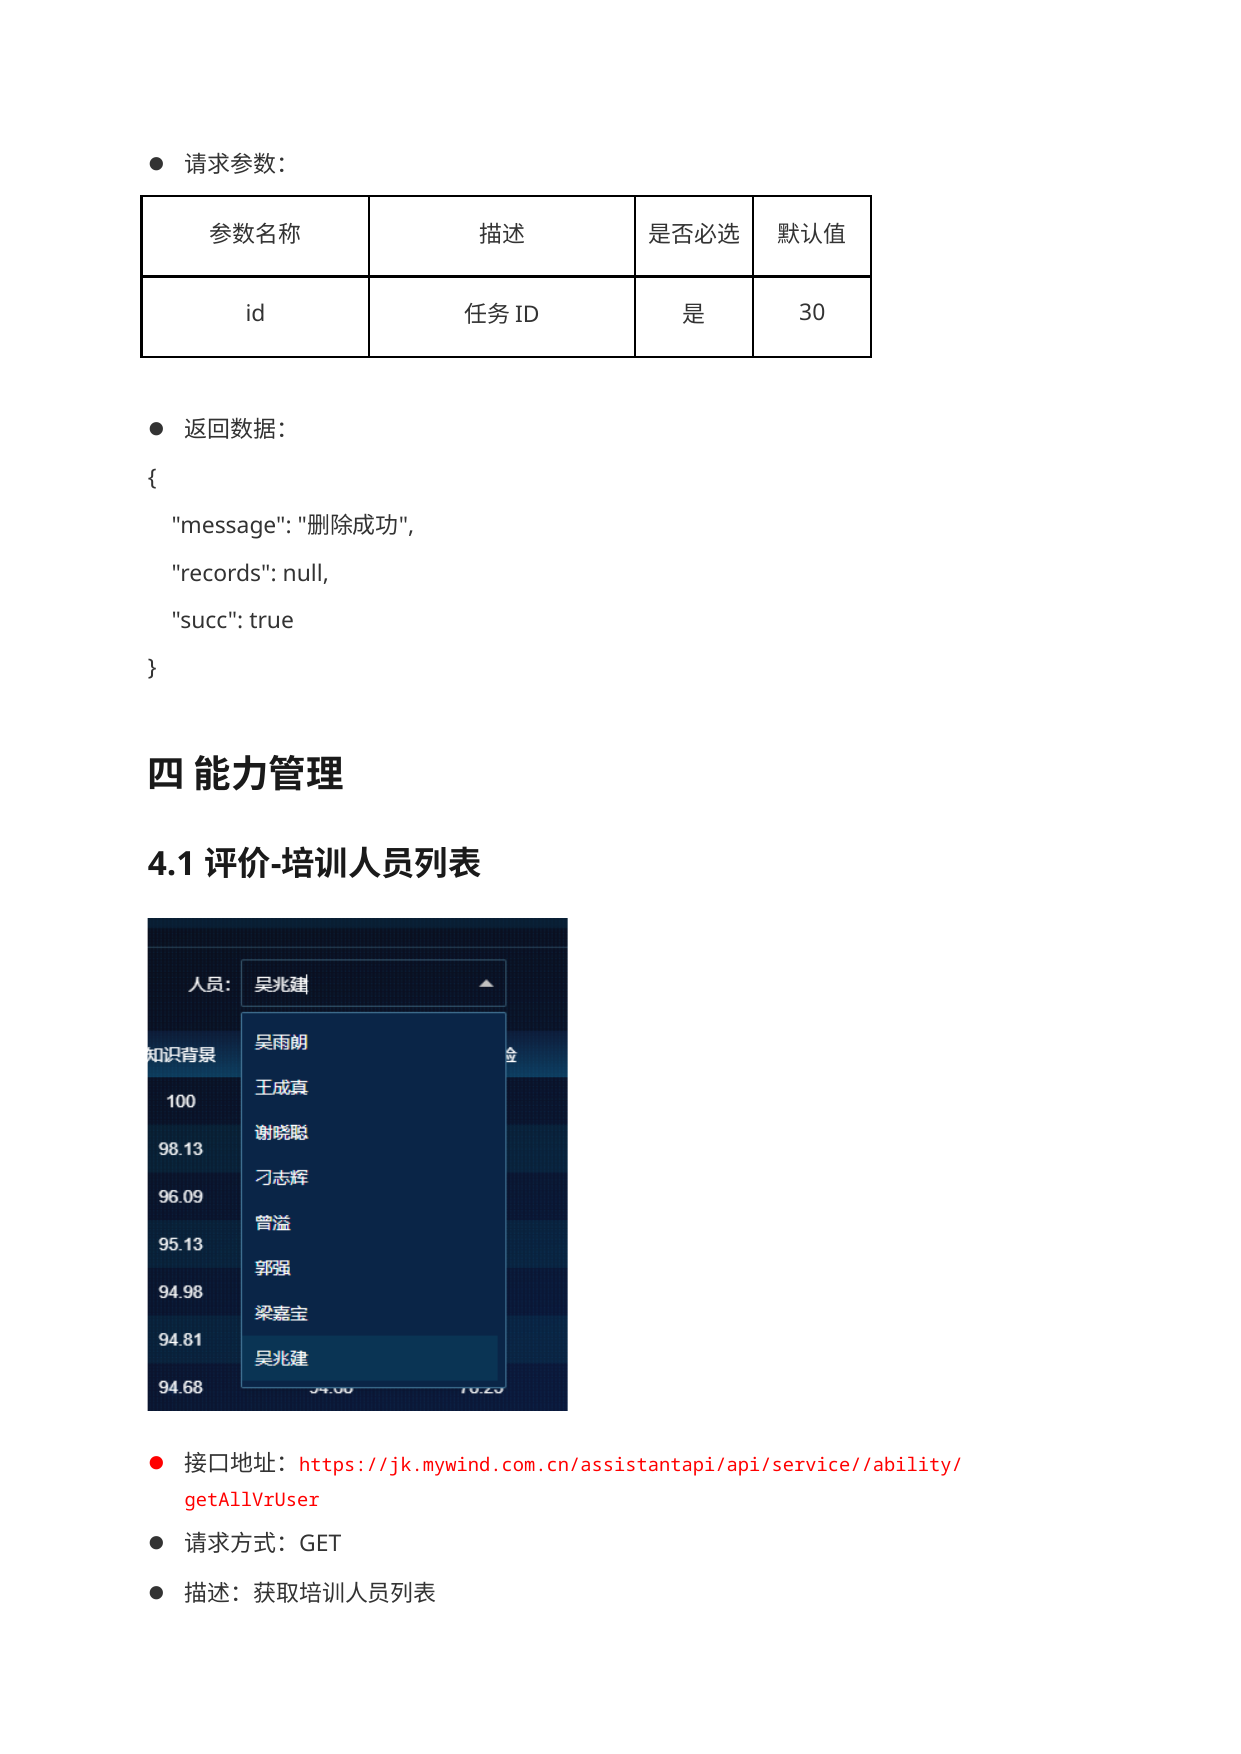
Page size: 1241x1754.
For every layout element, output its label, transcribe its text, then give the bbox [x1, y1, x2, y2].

picture [147, 918, 568, 1411]
text } [148, 651, 1093, 682]
table_cell 30 [754, 278, 870, 356]
subtitle 4.1 评价-培训人员列表 [148, 837, 1093, 885]
list 返回数据： [148, 411, 1093, 444]
table_header 描述 [370, 197, 634, 275]
list 请求方式：GET [148, 1525, 1093, 1559]
list 描述：获取培训人员列表 [148, 1575, 1093, 1608]
text { [148, 460, 1093, 492]
table_cell 任务ID [370, 278, 634, 356]
table_header 参数名称 [143, 197, 368, 275]
text "records": null, [148, 557, 1093, 588]
table_header 默认值 [754, 197, 870, 275]
table_cell id [143, 278, 368, 356]
subtitle 四 能力管理 [148, 744, 1093, 799]
list 接口地址：https://jk.mywind.com.cn/assistantapi/api/service//ability/getAllVrUser [148, 1445, 1093, 1511]
text "succ": true [148, 604, 1093, 635]
list 请求参数： [148, 146, 1093, 179]
table_header 是否必选 [636, 197, 752, 275]
text "message": "删除成功", [148, 507, 1093, 541]
table_cell 是 [636, 278, 752, 356]
